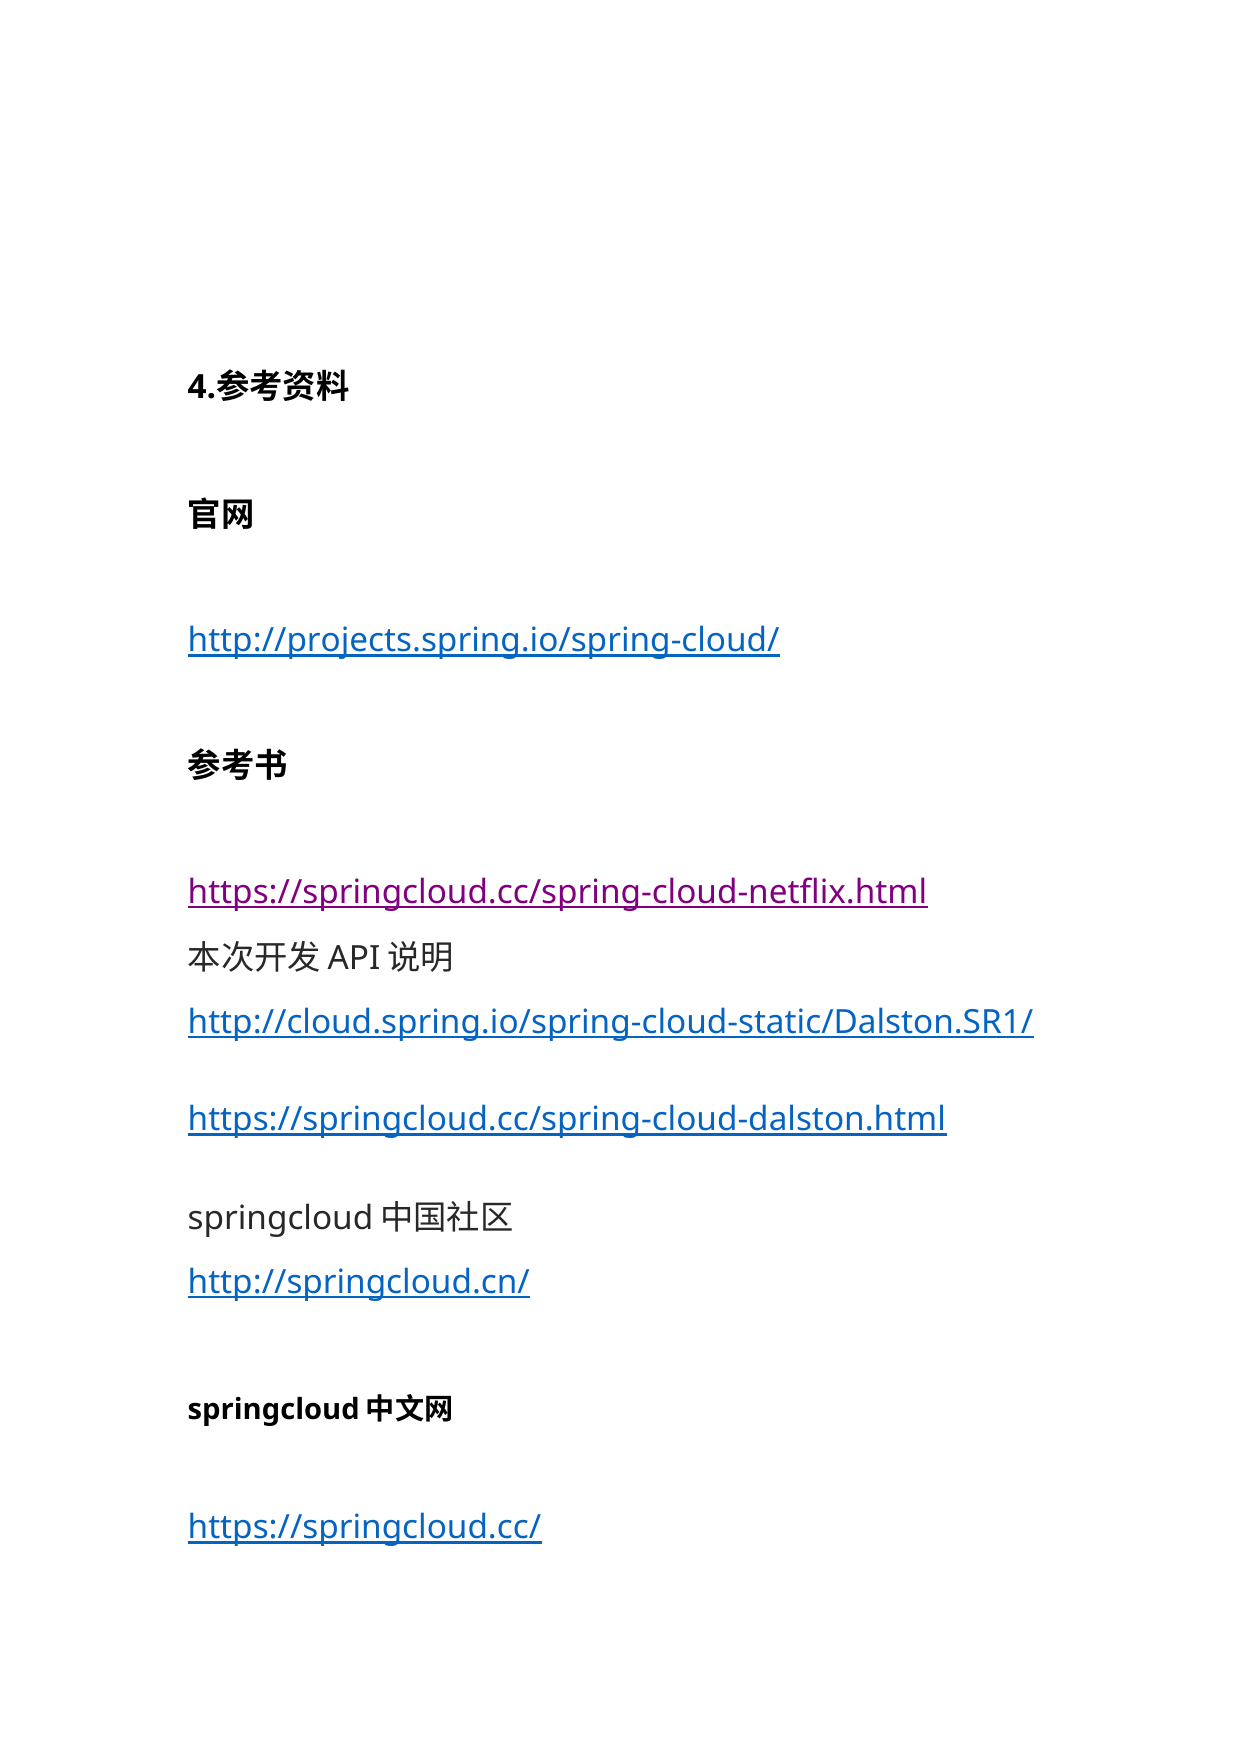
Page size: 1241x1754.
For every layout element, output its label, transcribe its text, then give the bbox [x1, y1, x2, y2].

text 本次开发API说明 [187, 923, 1053, 988]
text http://springcloud.cn/ [187, 1248, 1053, 1313]
subtitle 官网 [187, 479, 1053, 544]
text https://springcloud.cc/ [187, 1493, 1053, 1558]
text http://projects.spring.io/spring-cloud/ [187, 606, 1053, 671]
subtitle springcloud中文网 [187, 1374, 1053, 1439]
text springcloud中国社区 [187, 1183, 1053, 1248]
subtitle 4.参考资料 [187, 352, 1053, 417]
text https://springcloud.cc/spring-cloud-netflix.html [187, 858, 1053, 923]
text https://springcloud.cc/spring-cloud-dalston.html [187, 1085, 1053, 1150]
text http://cloud.spring.io/spring-cloud-static/Dalston.SR1/ [187, 988, 1053, 1053]
subtitle 参考书 [187, 731, 1053, 796]
